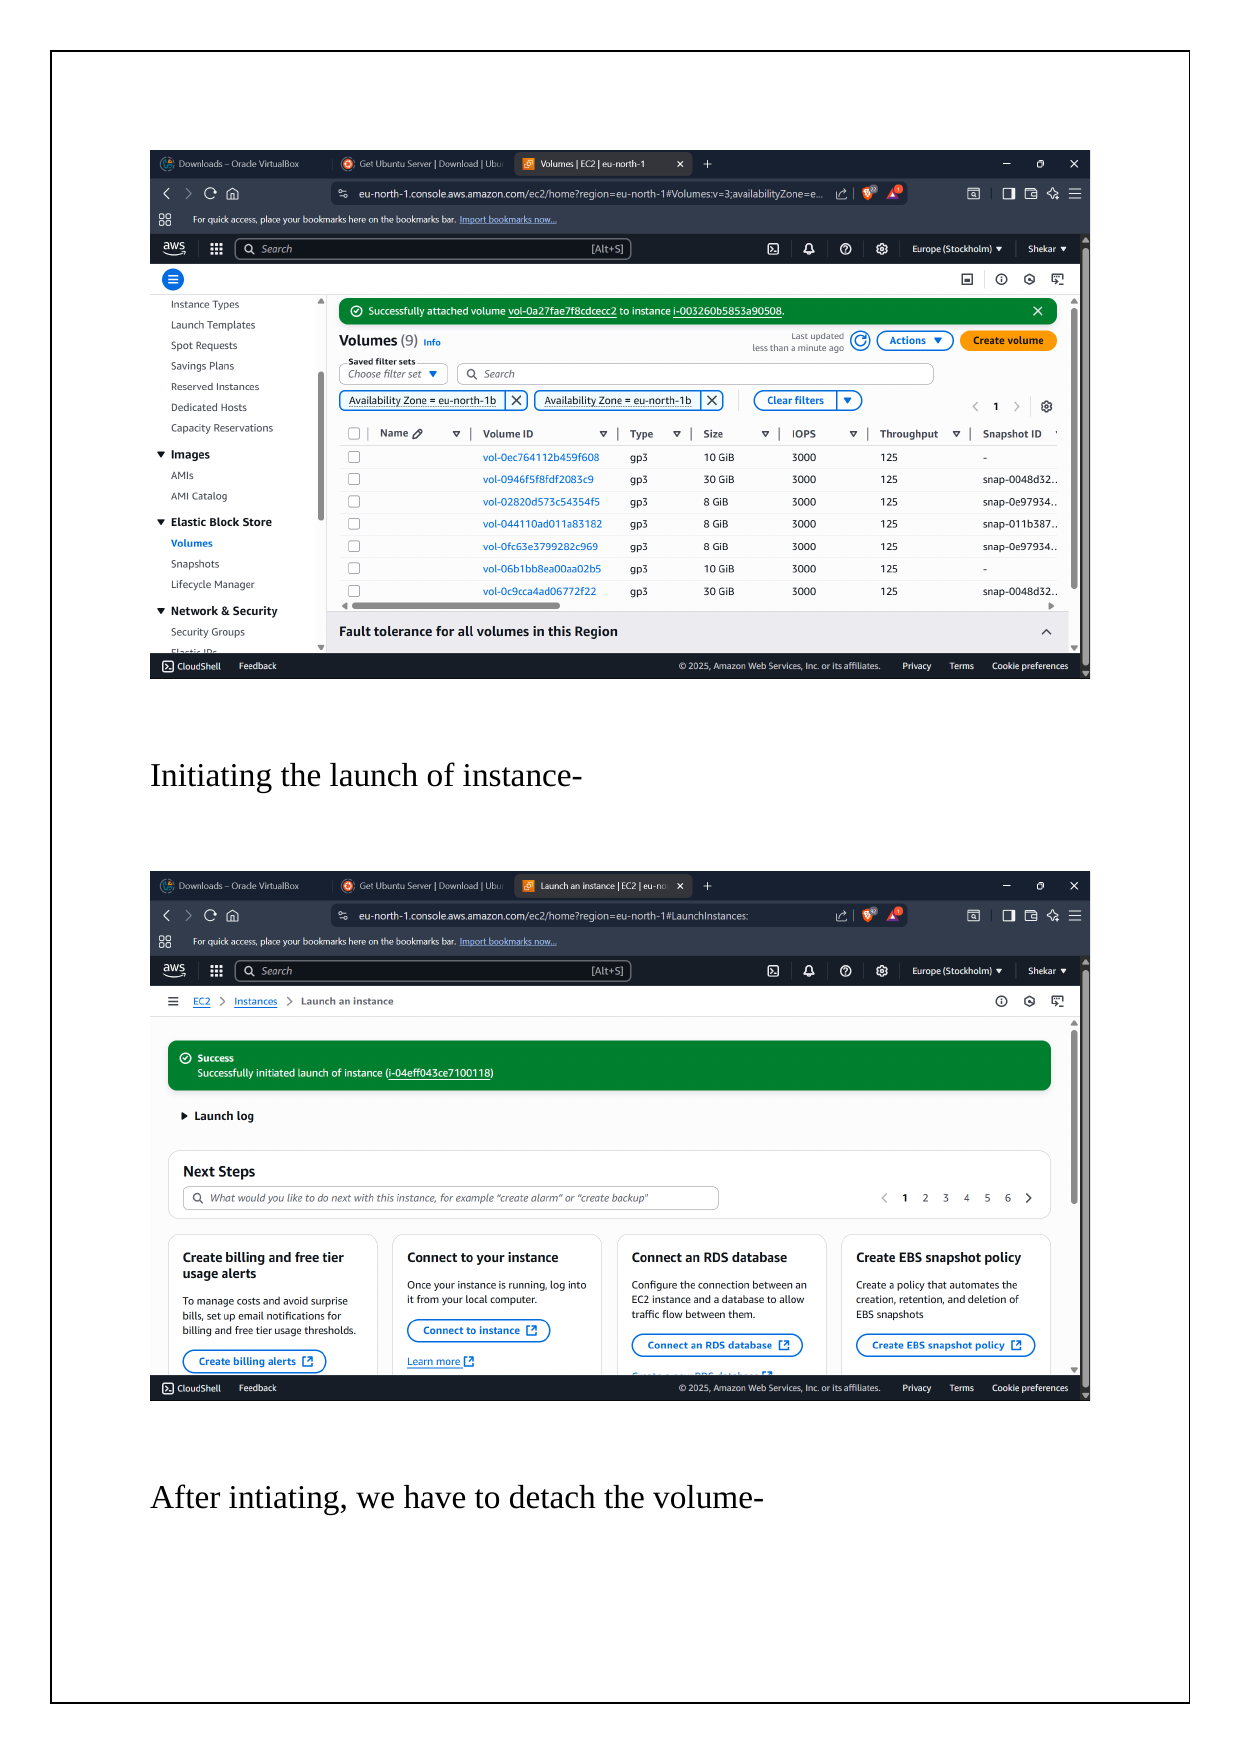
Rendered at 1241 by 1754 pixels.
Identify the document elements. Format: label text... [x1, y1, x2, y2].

picture [150, 871, 1091, 1401]
picture [150, 150, 1091, 679]
text After intiating, we have to detach the volume- [150, 1477, 1090, 1516]
text Initiating the launch of instance- [150, 756, 1090, 794]
